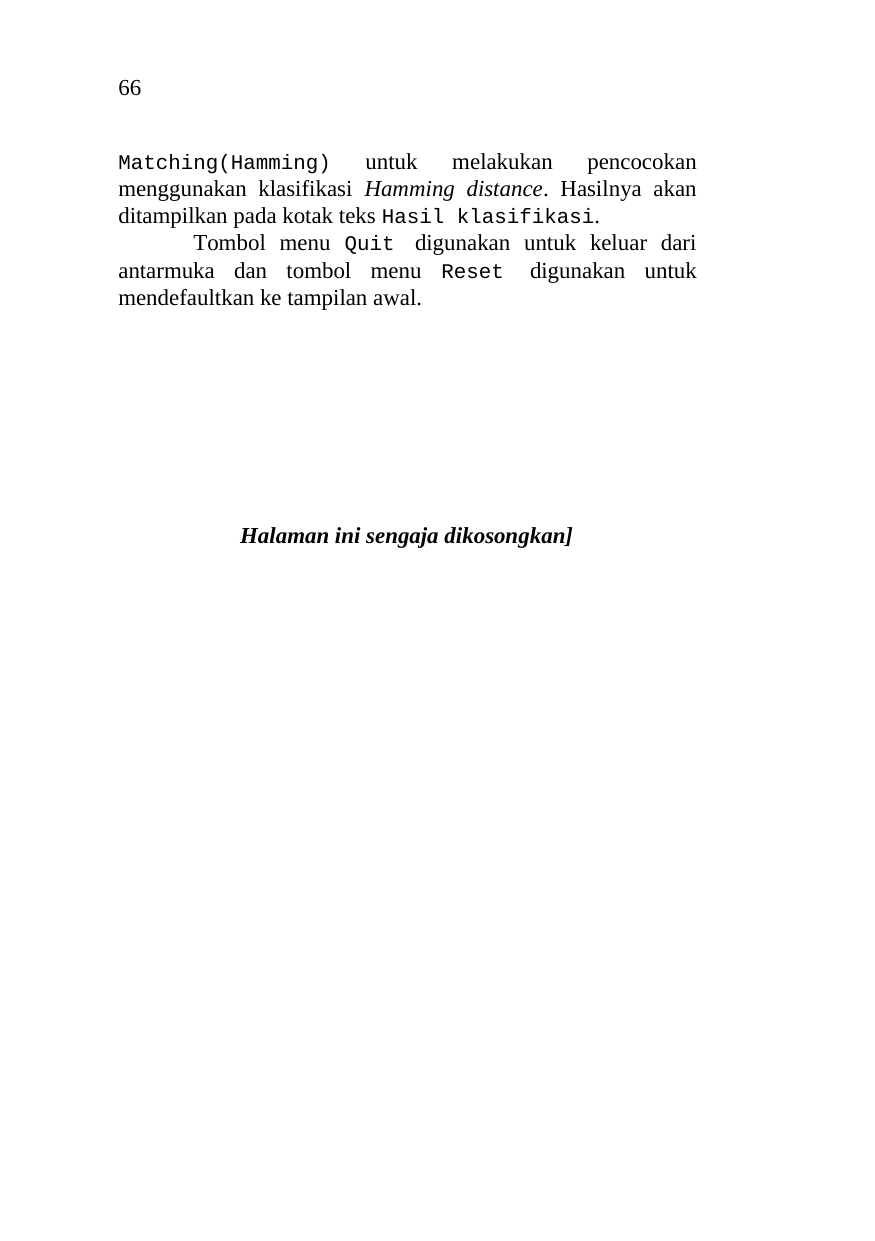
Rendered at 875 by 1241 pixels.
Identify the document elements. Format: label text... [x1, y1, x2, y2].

text Halaman ini sengaja dikosongkan] [118, 522, 697, 548]
text Tombol menu Quit digunakan untuk keluar dari antarmuka dan tombol menu Reset digunakan untuk mendefaultkan ke tampilan awal. [118, 229, 697, 311]
